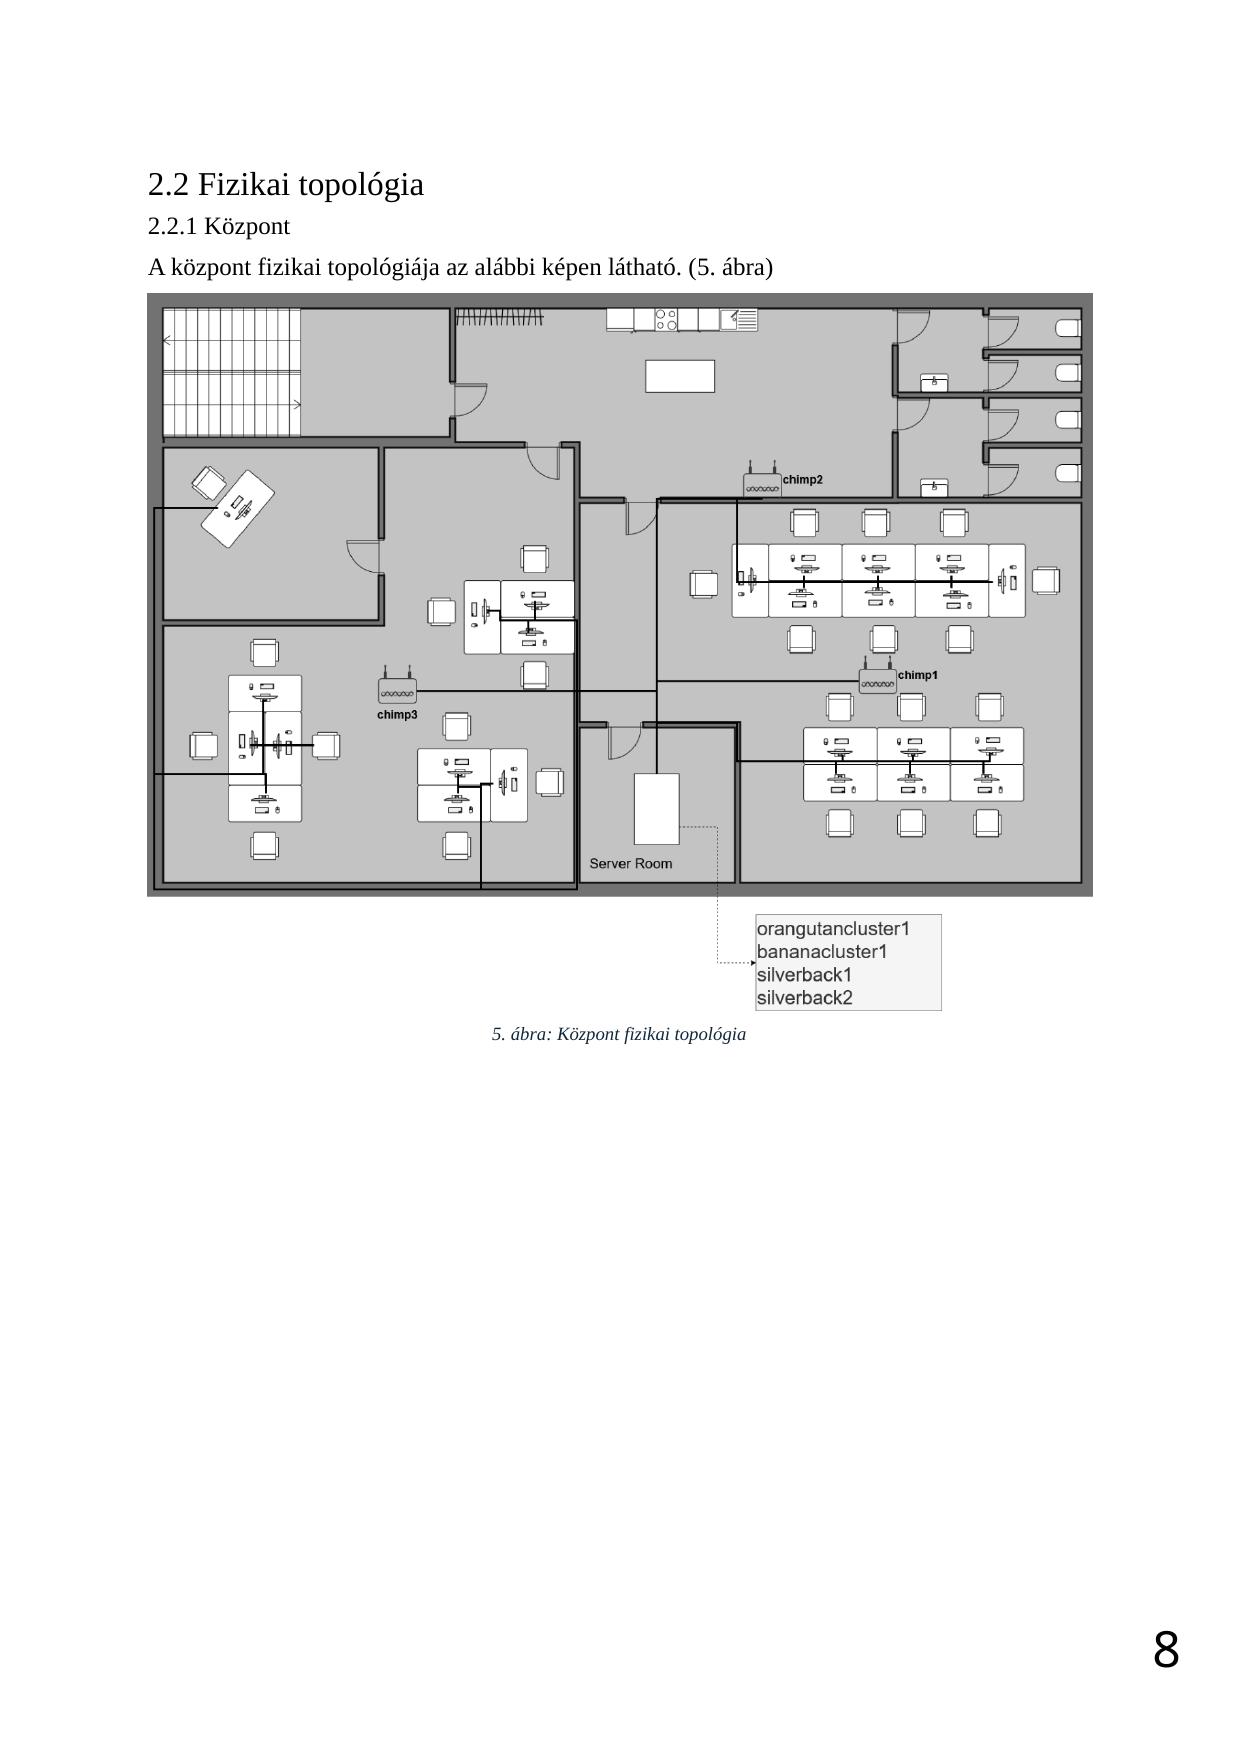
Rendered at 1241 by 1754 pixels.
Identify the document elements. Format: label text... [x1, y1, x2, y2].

text 5. ábra: Központ fizikai topológia [148, 1023, 1092, 1045]
text 2.2.1 Központ [148, 211, 1092, 240]
text A központ fizikai topológiája az alábbi képen látható. (5. ábra) [148, 252, 1092, 281]
subtitle 2.2 Fizikai topológia [148, 164, 1092, 203]
picture [147, 293, 1093, 1011]
